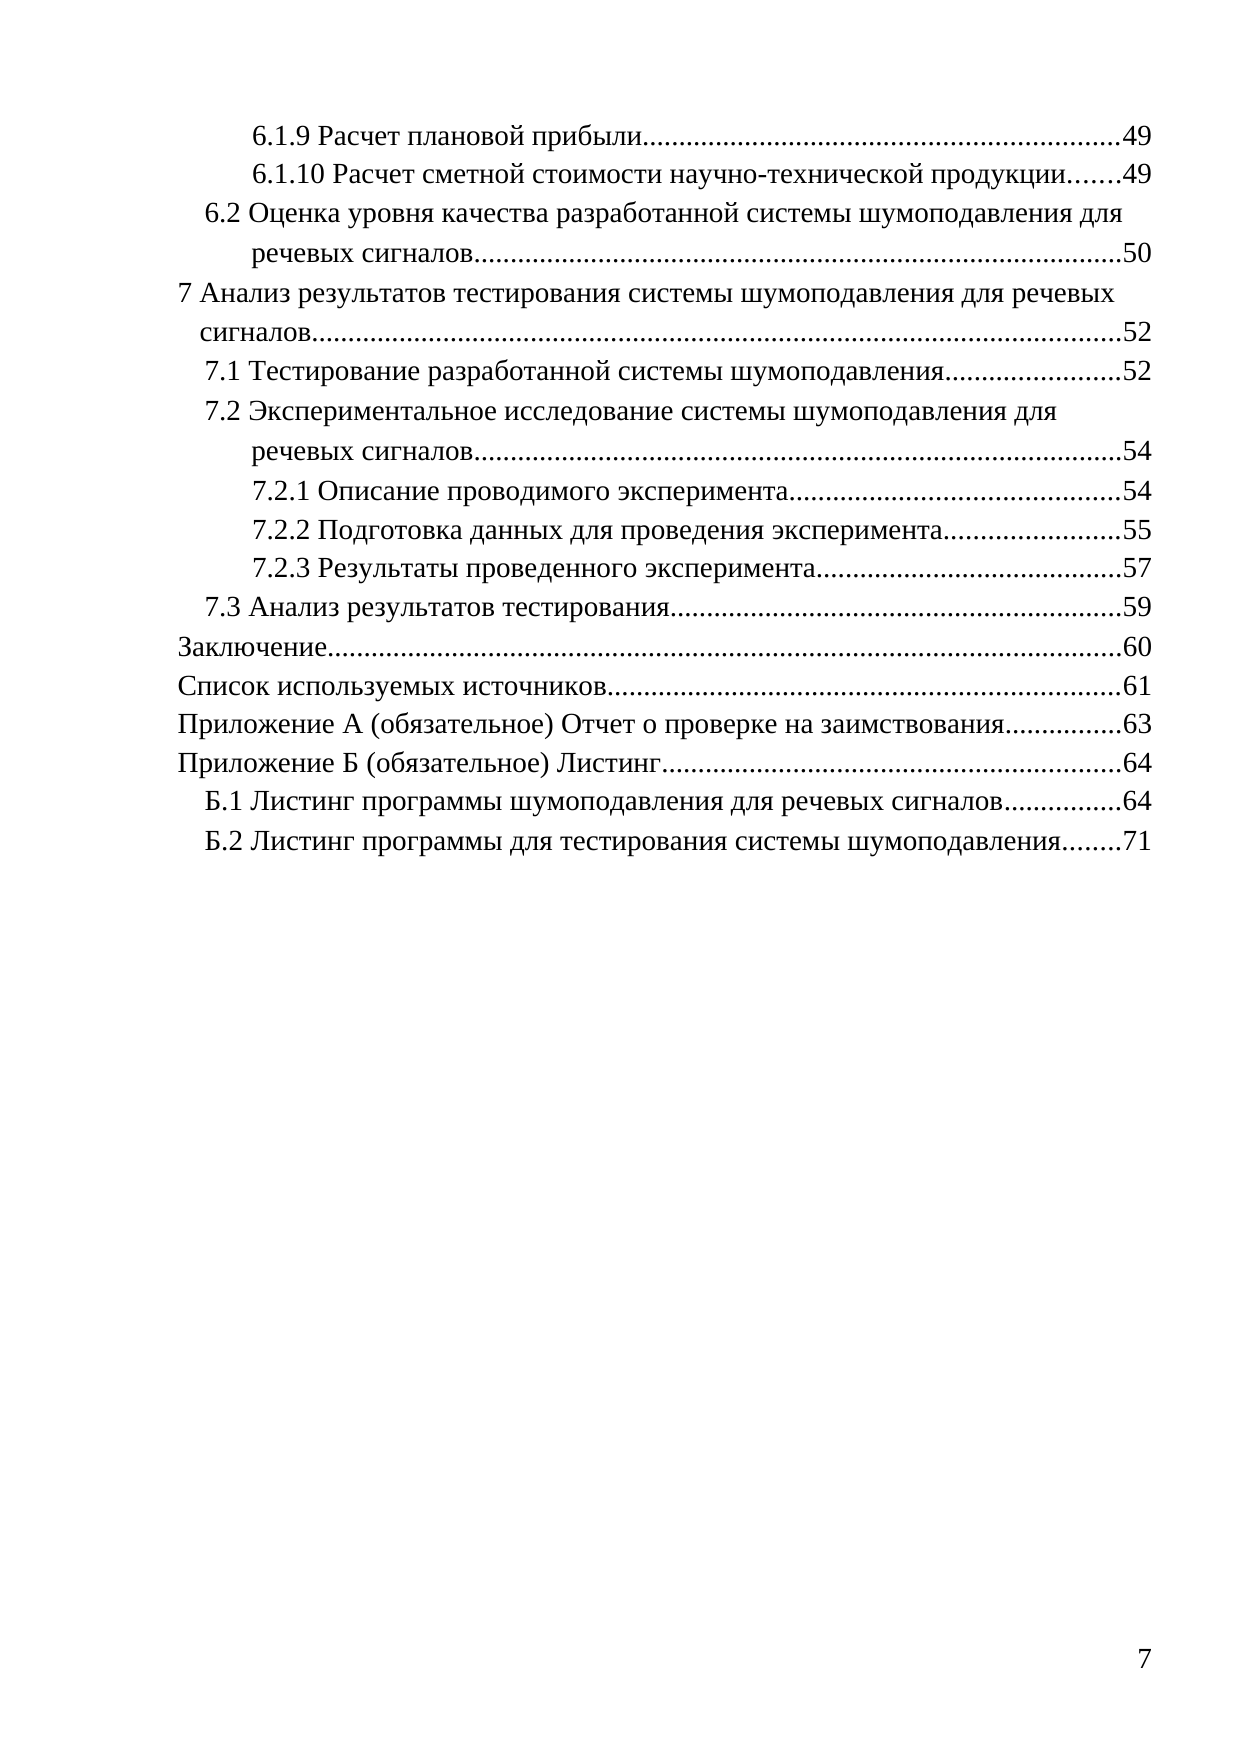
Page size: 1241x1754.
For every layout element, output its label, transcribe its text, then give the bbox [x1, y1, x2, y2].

text 6.1.10 Расчет сметной стоимости научно-технической продукции 49 [252, 157, 1152, 190]
text Б.2 Листинг программы для тестирования системы шумоподавления 71 [204, 823, 1152, 857]
text 7 Анализ результатов тестирования системы шумоподавления для речевых сигналов 52 [177, 276, 1152, 348]
text 7.1 Тестирование разработанной системы шумоподавления 52 [204, 353, 1152, 386]
text Заключение 60 [177, 629, 1152, 663]
text Б.1 Листинг программы шумоподавления для речевых сигналов 64 [204, 783, 1152, 817]
text Приложение Б (обязательное) Листинг 64 [177, 745, 1152, 778]
text 6.2 Оценка уровня качества разработанной системы шумоподавления для речевых сигналов 50 [204, 195, 1152, 269]
text 6.1.9 Расчет плановой прибыли 49 [252, 118, 1152, 152]
text Список используемых источников 61 [177, 668, 1152, 701]
text 7.2.2 Подготовка данных для проведения эксперимента 55 [252, 512, 1152, 545]
text 7.2.1 Описание проводимого эксперимента 54 [252, 473, 1152, 507]
text 7.2.3 Результаты проведенного эксперимента 57 [252, 550, 1152, 584]
text 7.2 Экспериментальное исследование системы шумоподавления для речевых сигналов 54 [204, 393, 1152, 467]
text Приложение А (обязательное) Отчет о проверке на заимствования 63 [177, 706, 1152, 740]
text 7.3 Анализ результатов тестирования 59 [204, 589, 1152, 622]
